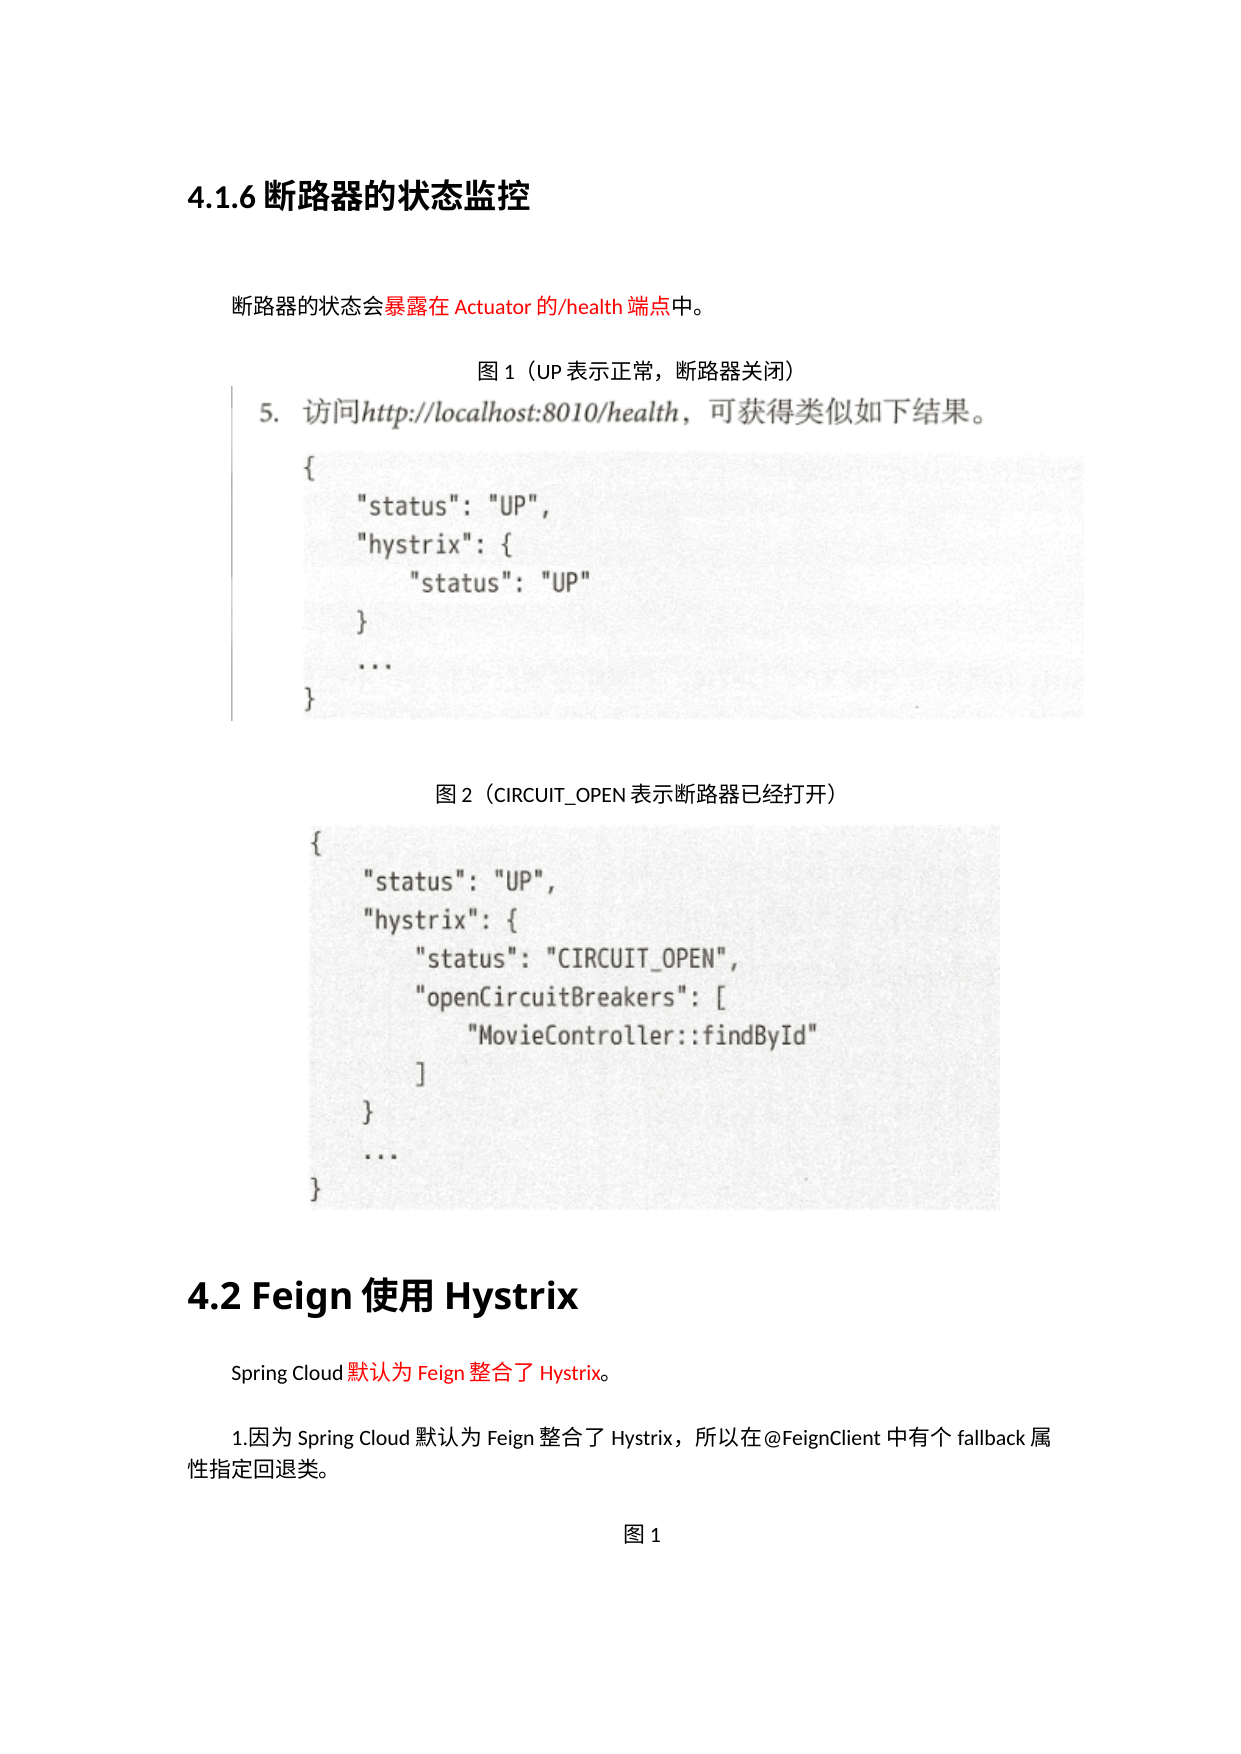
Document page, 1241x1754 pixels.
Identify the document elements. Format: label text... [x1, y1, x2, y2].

picture [231, 386, 1085, 721]
text 断路器的状态会暴露在Actuator的/health端点中。 [187, 289, 1053, 321]
subtitle 4.2 Feign使用Hystrix [187, 1260, 1053, 1325]
text 图2（CIRCUIT_OPEN表示断路器已经打开） [187, 776, 1053, 809]
picture [284, 808, 1000, 1211]
text 图1 [187, 1517, 1053, 1549]
text 图1（UP表示正常，断路器关闭） [187, 354, 1053, 386]
subtitle 4.1.6 断路器的状态监控 [187, 162, 1053, 227]
text Spring Cloud默认为Feign整合了Hystrix。 [187, 1354, 1053, 1387]
text 1.因为Spring Cloud默认为Feign整合了Hystrix，所以在@FeignClient中有个fallback属性指定回退类。 [187, 1419, 1053, 1484]
